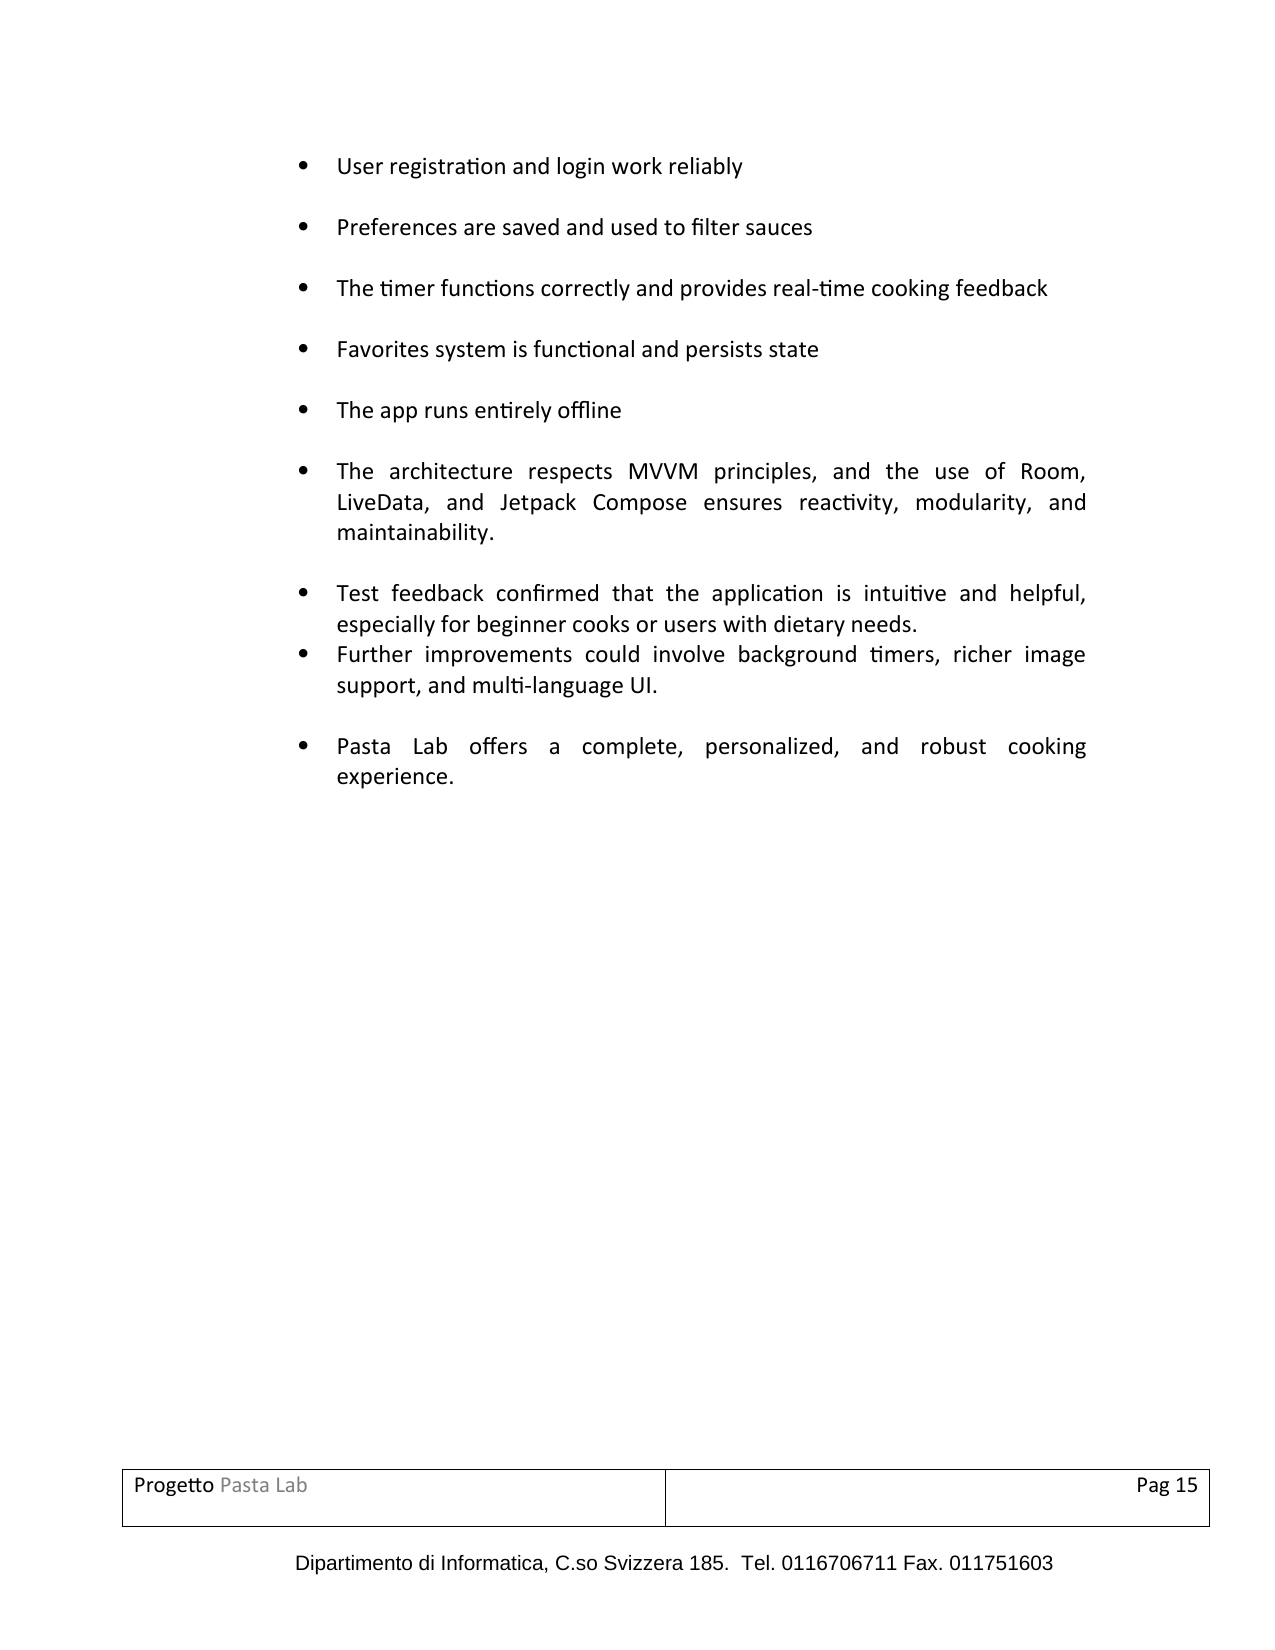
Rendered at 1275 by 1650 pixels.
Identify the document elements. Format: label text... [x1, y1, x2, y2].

list Pasta Lab offers a complete, personalized, and robust cooking experience. [299, 730, 1087, 791]
list Favorites system is functional and persists state [299, 333, 1087, 364]
list Preferences are saved and used to filter sauces [299, 211, 1087, 242]
list The timer functions correctly and provides real-time cooking feedback [299, 272, 1087, 303]
list Test feedback confirmed that the application is intuitive and helpful, especially for beginner cooks or users with dietary needs. [299, 577, 1087, 638]
list Further improvements could involve background timers, richer image support, and multi-language UI. [299, 638, 1087, 699]
list The architecture respects MVVM principles, and the use of Room, LiveData, and Jetpack Compose ensures reactivity, modularity, and maintainability. [299, 455, 1087, 547]
list The app runs entirely offline [299, 394, 1087, 425]
list User registration and login work reliably [299, 150, 1087, 181]
